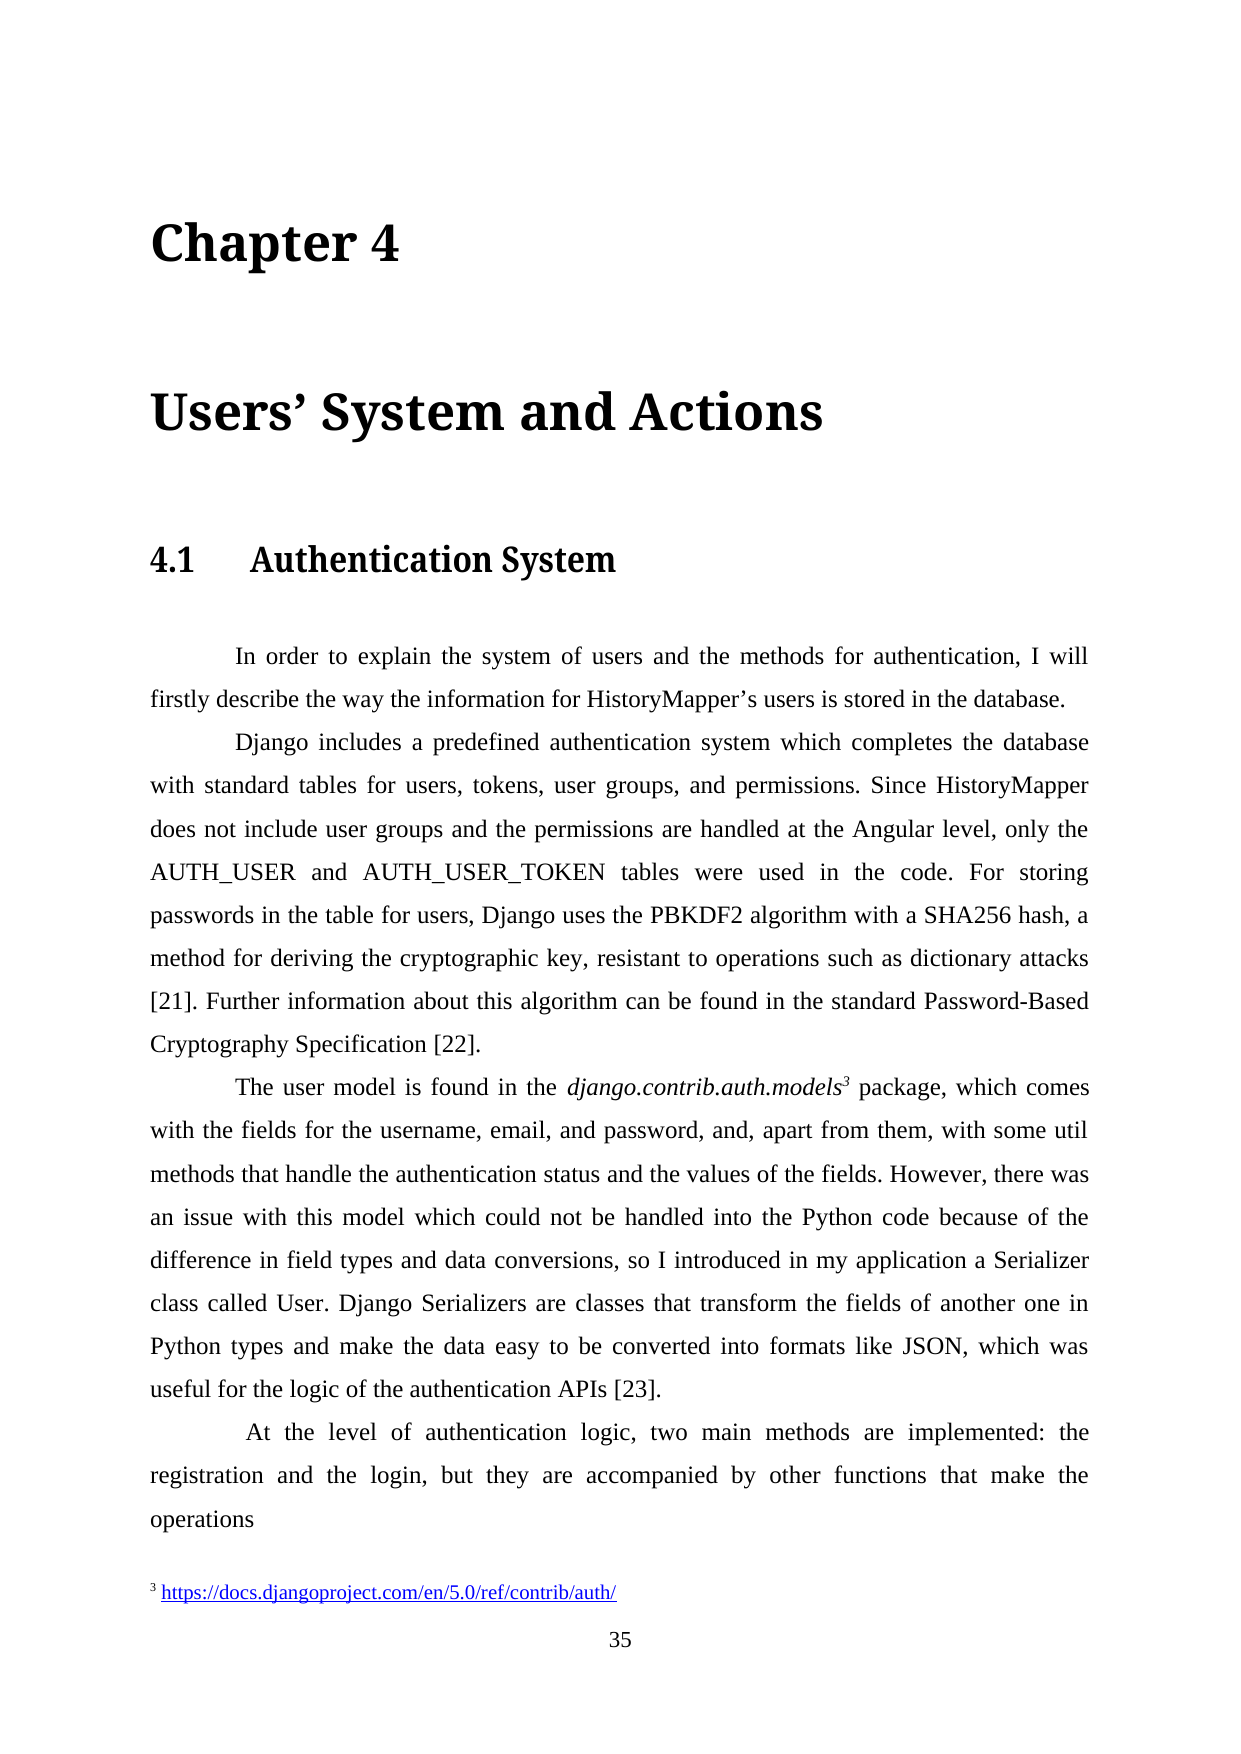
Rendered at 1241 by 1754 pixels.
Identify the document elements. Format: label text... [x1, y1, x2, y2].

text The user model is found in the django.contrib.auth.models package, which comes with the fields for the username, email, and password, and, apart from them, with some util methods that handle the authentication status and the values of the fields. However, there was an issue with this model which could not be handled into the Python code because of the difference in field types and data conversions, so I introduced in my application a Serializer class called User. Django Serializers are classes that transform the fields of another one in Python types and make the data easy to be converted into formats like JSON, which was useful for the logic of the authentication APIs [23]. [150, 1072, 1090, 1403]
subtitle 4.1 Authentication System [150, 534, 1090, 582]
text Django includes a predefined authentication system which completes the database with standard tables for users, tokens, user groups, and permissions. Since HistoryMapper does not include user groups and the permissions are handled at the Angular level, only the AUTH_USER and AUTH_USER_TOKEN tables were used in the code. For storing passwords in the table for users, Django uses the PBKDF2 algorithm with a SHA256 hash, a method for deriving the cryptographic key, resistant to operations such as dictionary attacks [21]. Further information about this algorithm can be found in the standard Password-Based Cryptography Specification [22]. [150, 727, 1090, 1058]
text In order to explain the system of users and the methods for authentication, I will firstly describe the way the information for HistoryMapper’s users is stored in the database. [150, 641, 1090, 713]
text At the level of authentication logic, two main methods are implemented: the registration and the login, but they are accompanied by other functions that make the operations [150, 1417, 1090, 1532]
subtitle Users’ System and Actions [150, 376, 1090, 446]
